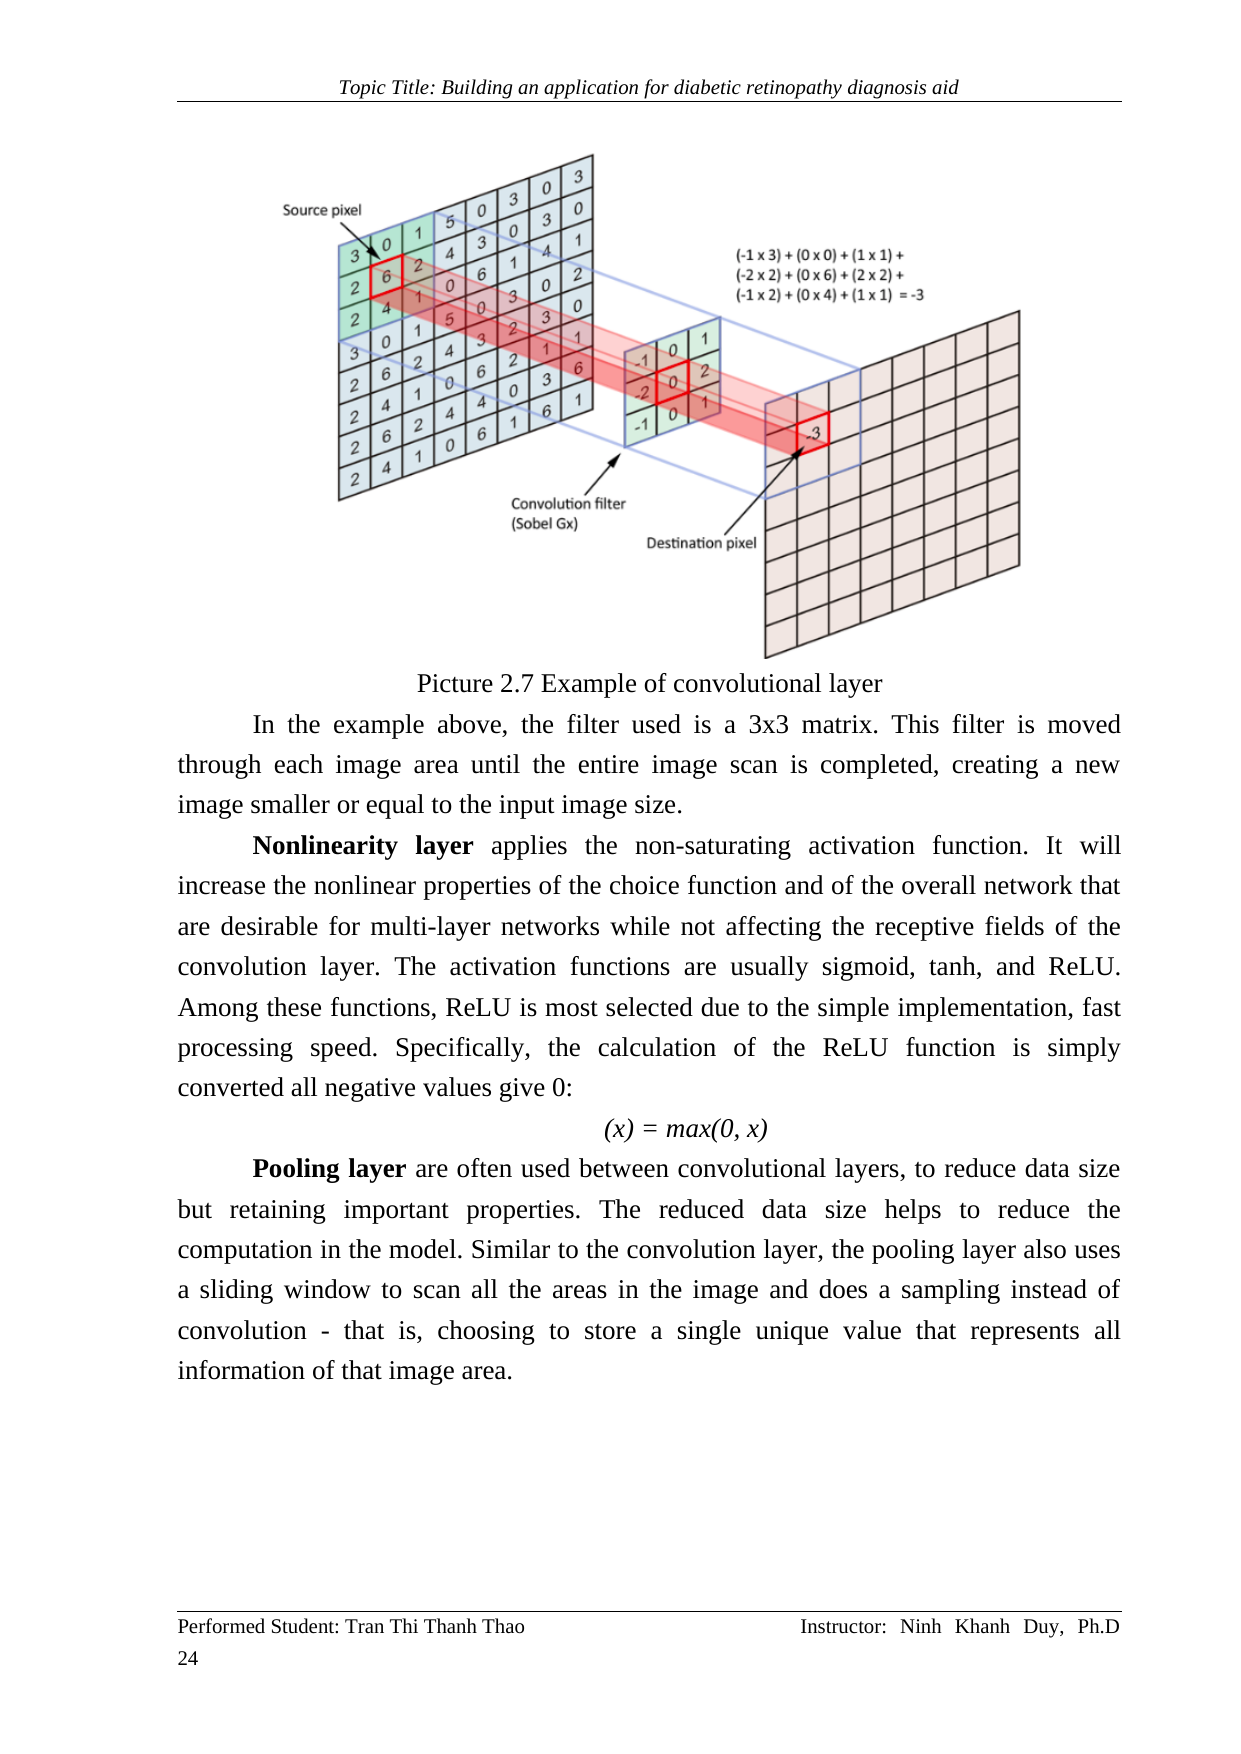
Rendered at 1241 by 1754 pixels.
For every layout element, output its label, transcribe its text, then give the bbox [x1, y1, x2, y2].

text (x) = max(0, x) [177, 1112, 1122, 1143]
text In the example above, the filter used is a 3x3 matrix. This filter is moved through each image area until the entire image scan is completed, creating a new image smaller or equal to the input image size. [177, 708, 1122, 820]
text Pooling layer are often used between convolutional layers, to reduce data size but retaining important properties. The reduced data size helps to reduce the computation in the model. Similar to the convolution layer, the pooling layer also uses a sliding window to scan all the areas in the image and does a sampling instead of convolution - that is, choosing to store a single unique value that represents all information of that image area. [177, 1152, 1122, 1386]
text Nonlinearity layer applies the non-saturating activation function. It will increase the nonlinear properties of the choice function and of the overall network that are desirable for multi-layer networks while not affecting the receptive fields of the convolution layer. The activation functions are usually sigmoid, tanh, and ReLU. Among these functions, ReLU is most selected due to the simple implementation, fast processing speed. Specifically, the calculation of the ReLU function is simply converted all negative values give 0: [177, 829, 1122, 1103]
picture [275, 147, 1025, 659]
